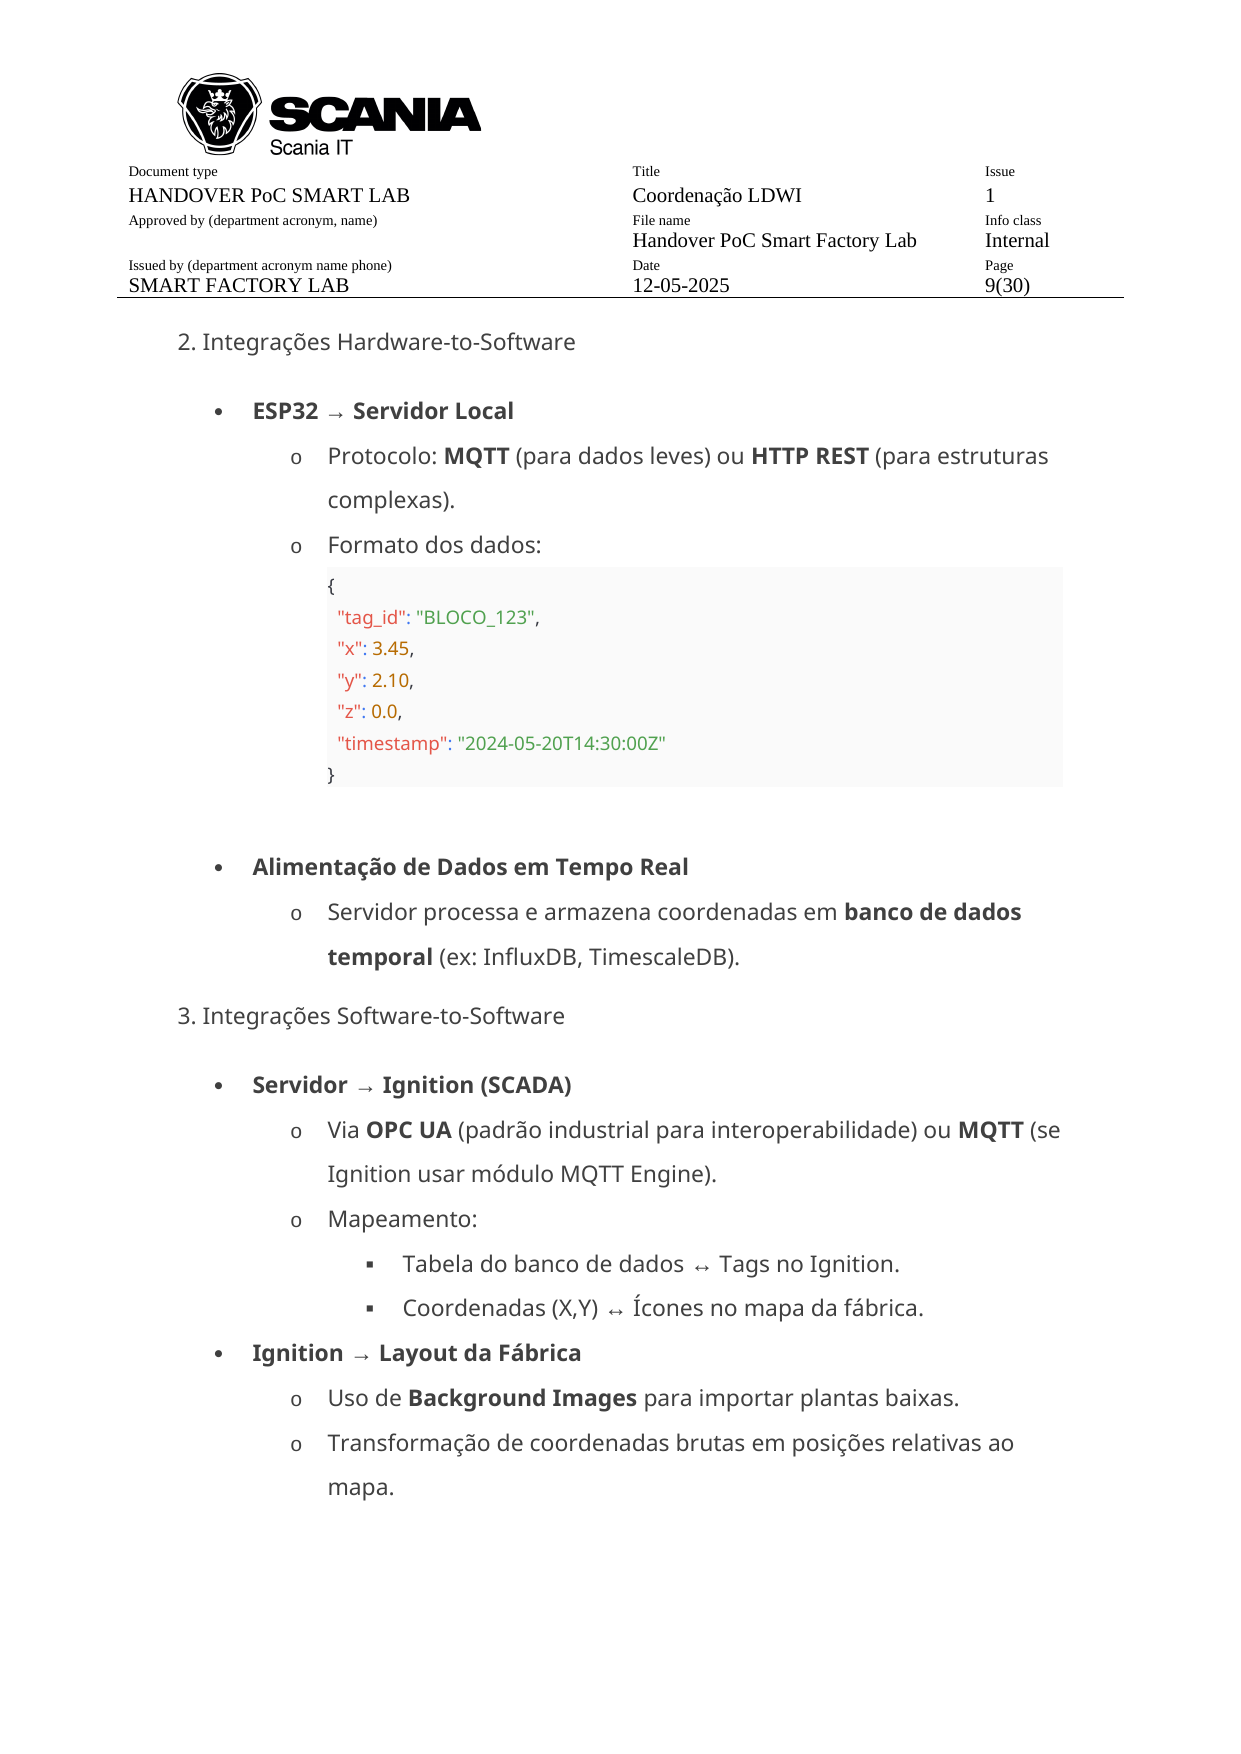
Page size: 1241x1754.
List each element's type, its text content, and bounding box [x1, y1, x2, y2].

text "x": 3.45, [327, 629, 1063, 661]
picture [177, 73, 482, 159]
list Transformação de coordenadas brutas em posições relativas ao mapa. [290, 1413, 1063, 1502]
text "y": 2.10, [327, 661, 1063, 692]
list Coordenadas (X,Y) ↔ Ícones no mapa da fábrica. [365, 1279, 1063, 1324]
list Servidor → Ignition (SCADA) [215, 1056, 1063, 1100]
list Formato dos dados: [290, 516, 1063, 560]
text } [327, 755, 1063, 787]
list ESP32 → Servidor Local [215, 382, 1063, 426]
list Ignition → Layout da Fábrica [215, 1324, 1063, 1368]
list Uso de Background Images para importar plantas baixas. [290, 1368, 1063, 1413]
list Tabela do banco de dados ↔ Tags no Ignition. [365, 1234, 1063, 1279]
text "timestamp": "2024-05-20T14:30:00Z" [327, 724, 1063, 755]
text "tag_id": "BLOCO_123", [327, 598, 1063, 629]
list Protocolo: MQTT (para dados leves) ou HTTP REST (para estruturas complexas). [290, 426, 1063, 516]
subtitle 3. Integrações Software-to-Software [177, 1000, 1063, 1032]
list Servidor processa e armazena coordenadas em banco de dados temporal (ex: InfluxDB, TimescaleDB). [290, 882, 1063, 972]
subtitle 2. Integrações Hardware-to-Software [177, 326, 1063, 358]
list Mapeamento: [290, 1189, 1063, 1234]
list Alimentação de Dados em Tempo Real [215, 838, 1063, 882]
text { [327, 567, 1063, 598]
list Via OPC UA (padrão industrial para interoperabilidade) ou MQTT (se Ignition usar módulo MQTT Engine). [290, 1100, 1063, 1189]
text "z": 0.0, [327, 692, 1063, 724]
